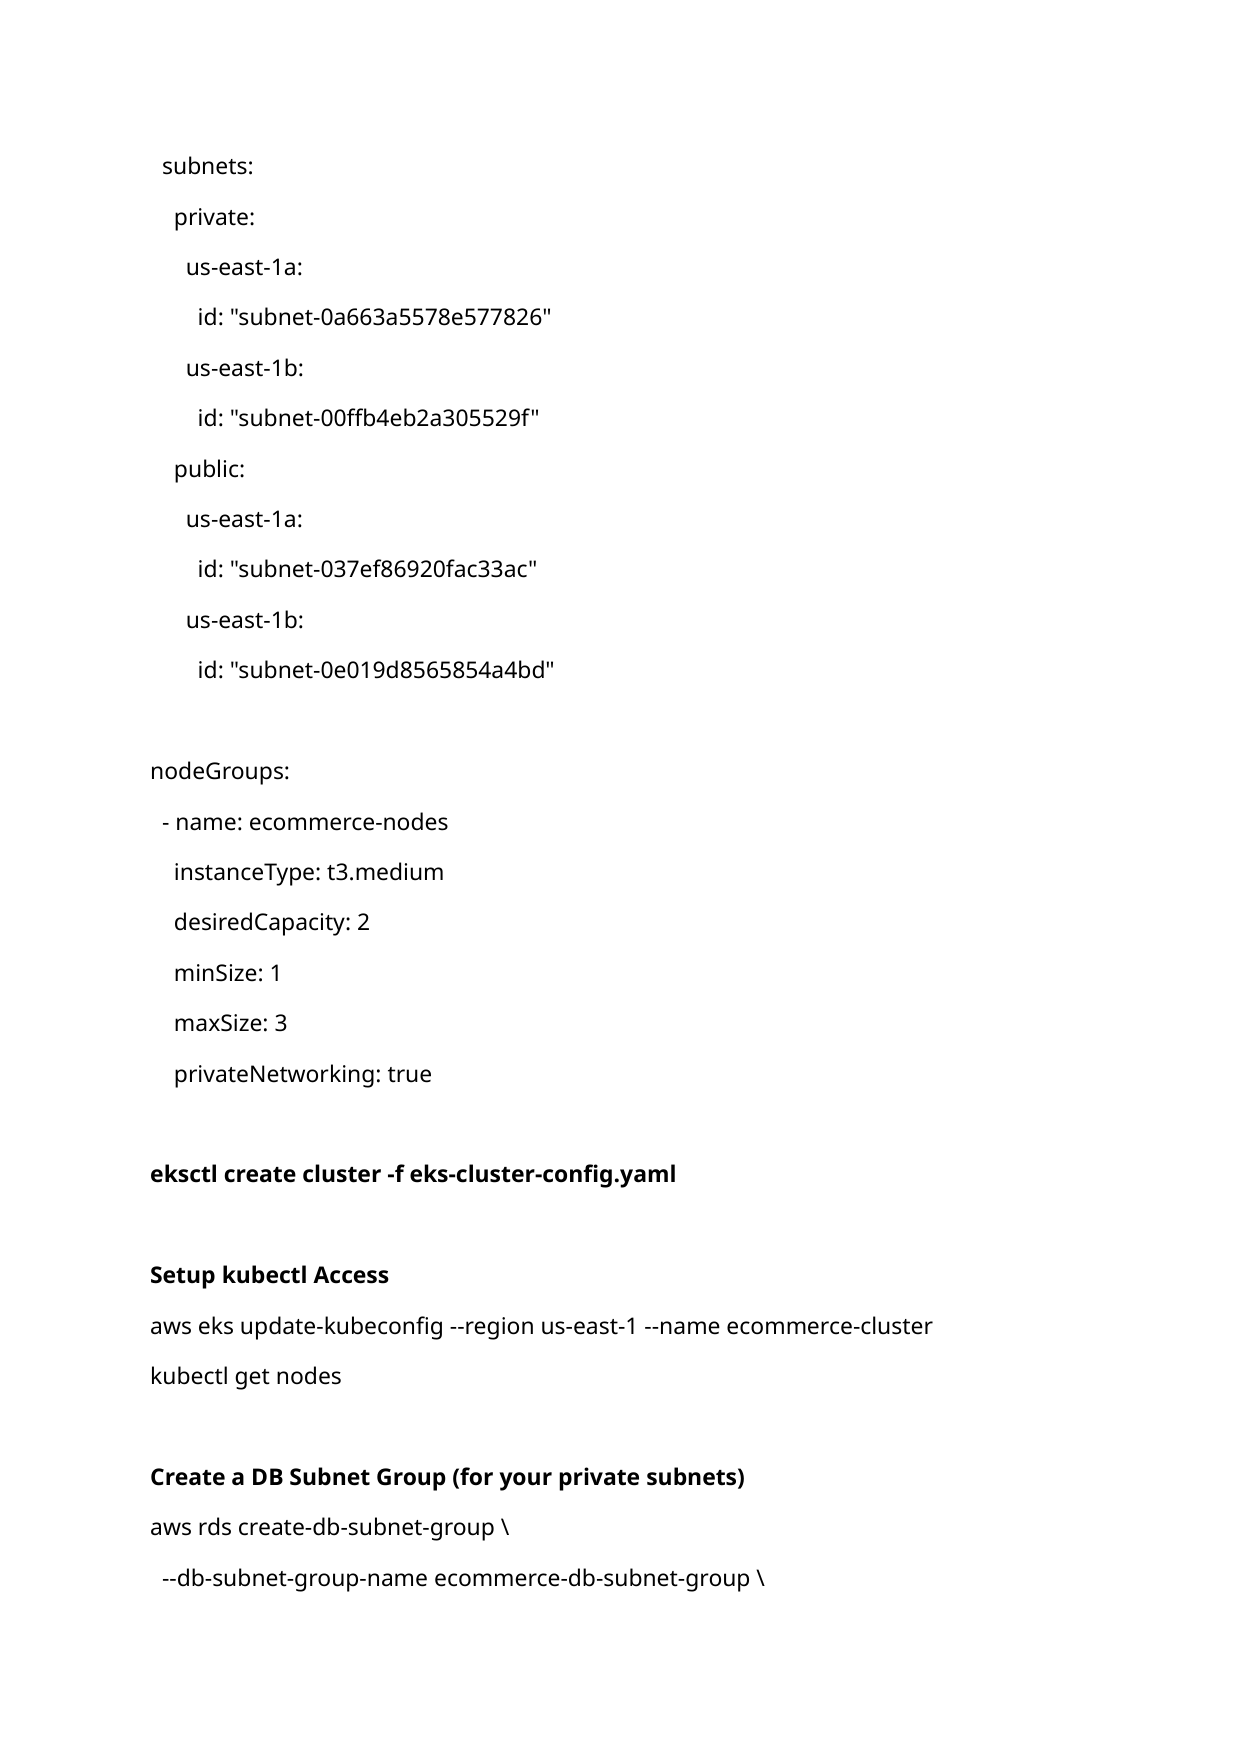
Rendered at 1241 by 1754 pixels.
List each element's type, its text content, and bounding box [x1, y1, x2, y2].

text - name: ecommerce-nodes [150, 805, 1090, 837]
text --db-subnet-group-name ecommerce-db-subnet-group \ [150, 1562, 1090, 1593]
text id: "subnet-00ffb4eb2a305529f" [150, 402, 1090, 433]
text nodeGroups: [150, 755, 1090, 786]
text us-east-1a: [150, 503, 1090, 534]
text aws eks update-kubeconfig --region us-east-1 --name ecommerce-cluster [150, 1309, 1090, 1341]
text us-east-1b: [150, 352, 1090, 383]
text privateNetworking: true [150, 1057, 1090, 1089]
text eksctl create cluster -f eks-cluster-config.yaml [150, 1158, 1090, 1189]
text public: [150, 452, 1090, 484]
text us-east-1a: [150, 251, 1090, 282]
text us-east-1b: [150, 604, 1090, 635]
text id: "subnet-0a663a5578e577826" [150, 301, 1090, 332]
text minSize: 1 [150, 957, 1090, 988]
text Setup kubectl Access [150, 1259, 1090, 1290]
text desiredCapacity: 2 [150, 906, 1090, 937]
text kubectl get nodes [150, 1360, 1090, 1391]
text Create a DB Subnet Group (for your private subnets) [150, 1461, 1090, 1492]
text subnets: [150, 150, 1090, 181]
text instanceType: t3.medium [150, 856, 1090, 887]
text aws rds create-db-subnet-group \ [150, 1511, 1090, 1542]
text id: "subnet-037ef86920fac33ac" [150, 553, 1090, 584]
text maxSize: 3 [150, 1007, 1090, 1038]
text private: [150, 200, 1090, 232]
text id: "subnet-0e019d8565854a4bd" [150, 654, 1090, 685]
